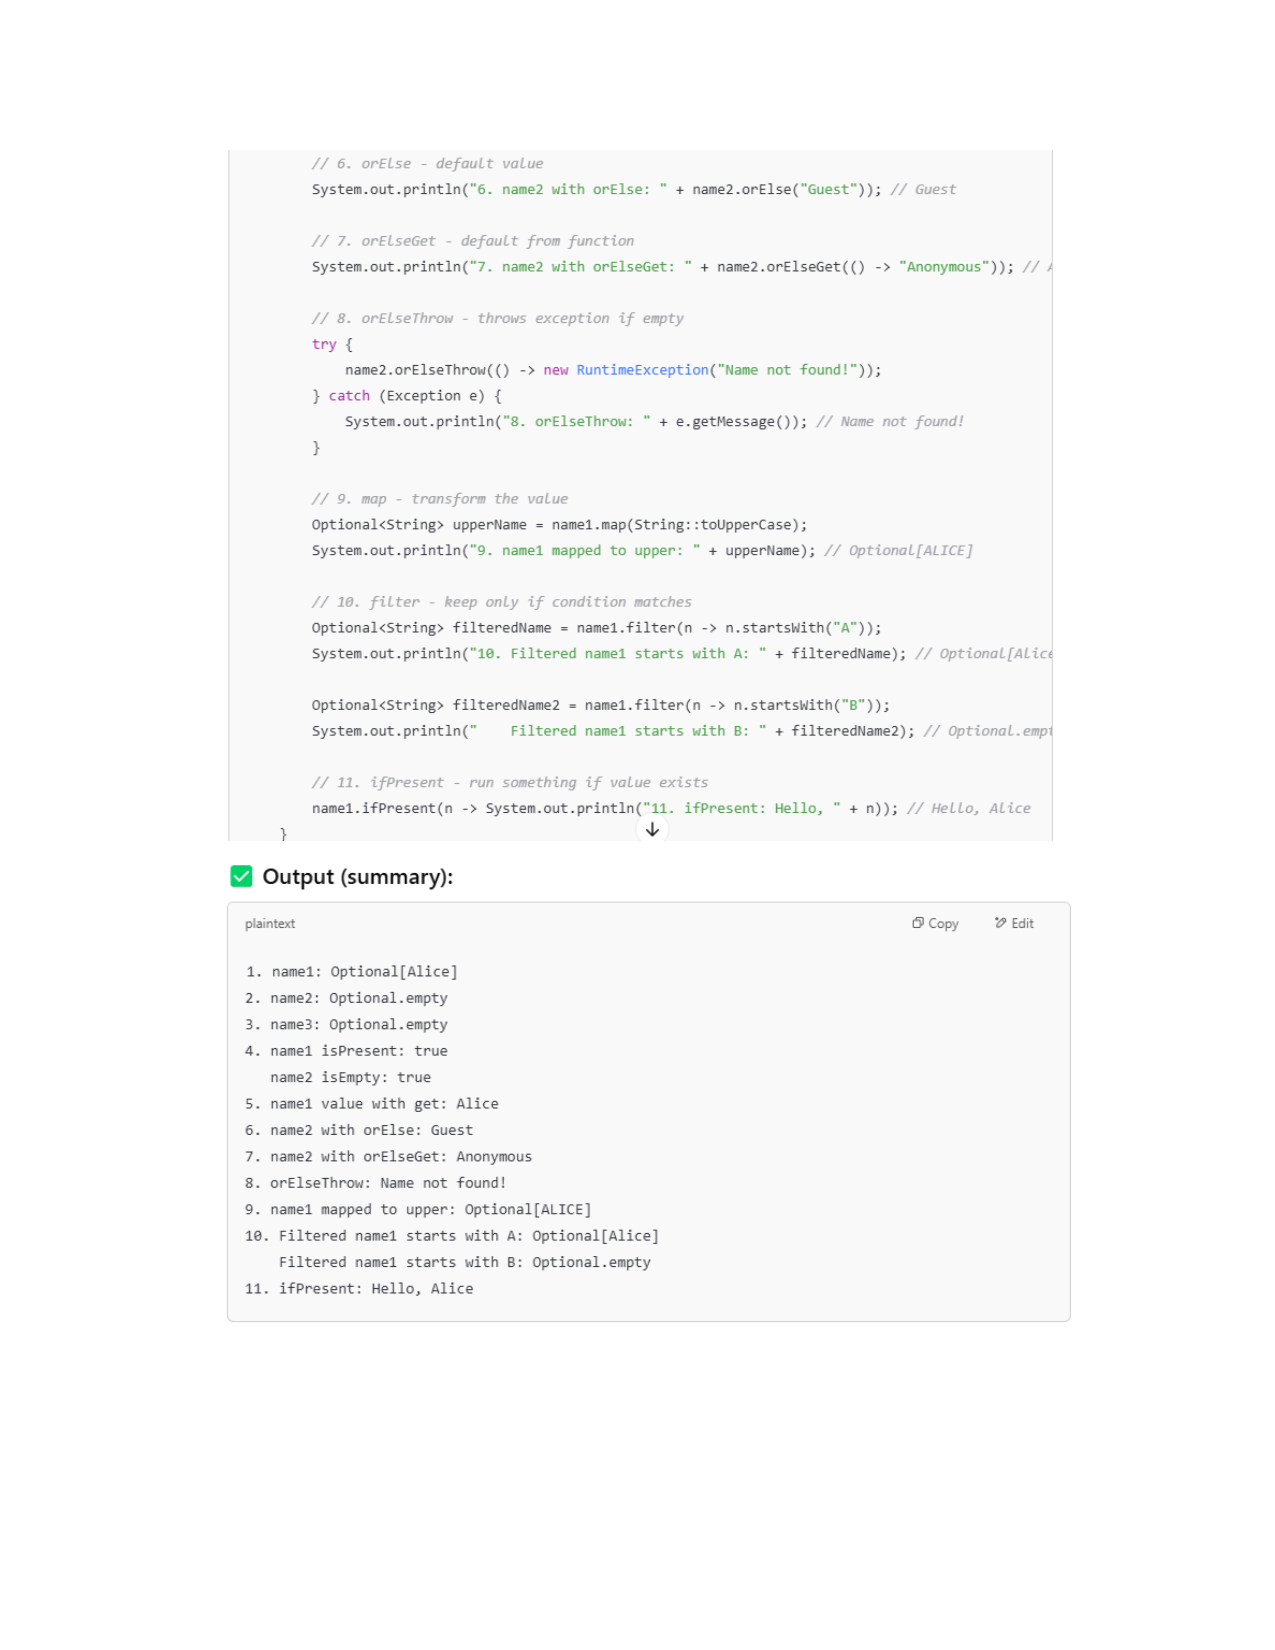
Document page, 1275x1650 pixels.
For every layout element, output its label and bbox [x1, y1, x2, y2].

picture [150, 150, 1125, 841]
picture [150, 862, 1125, 1364]
